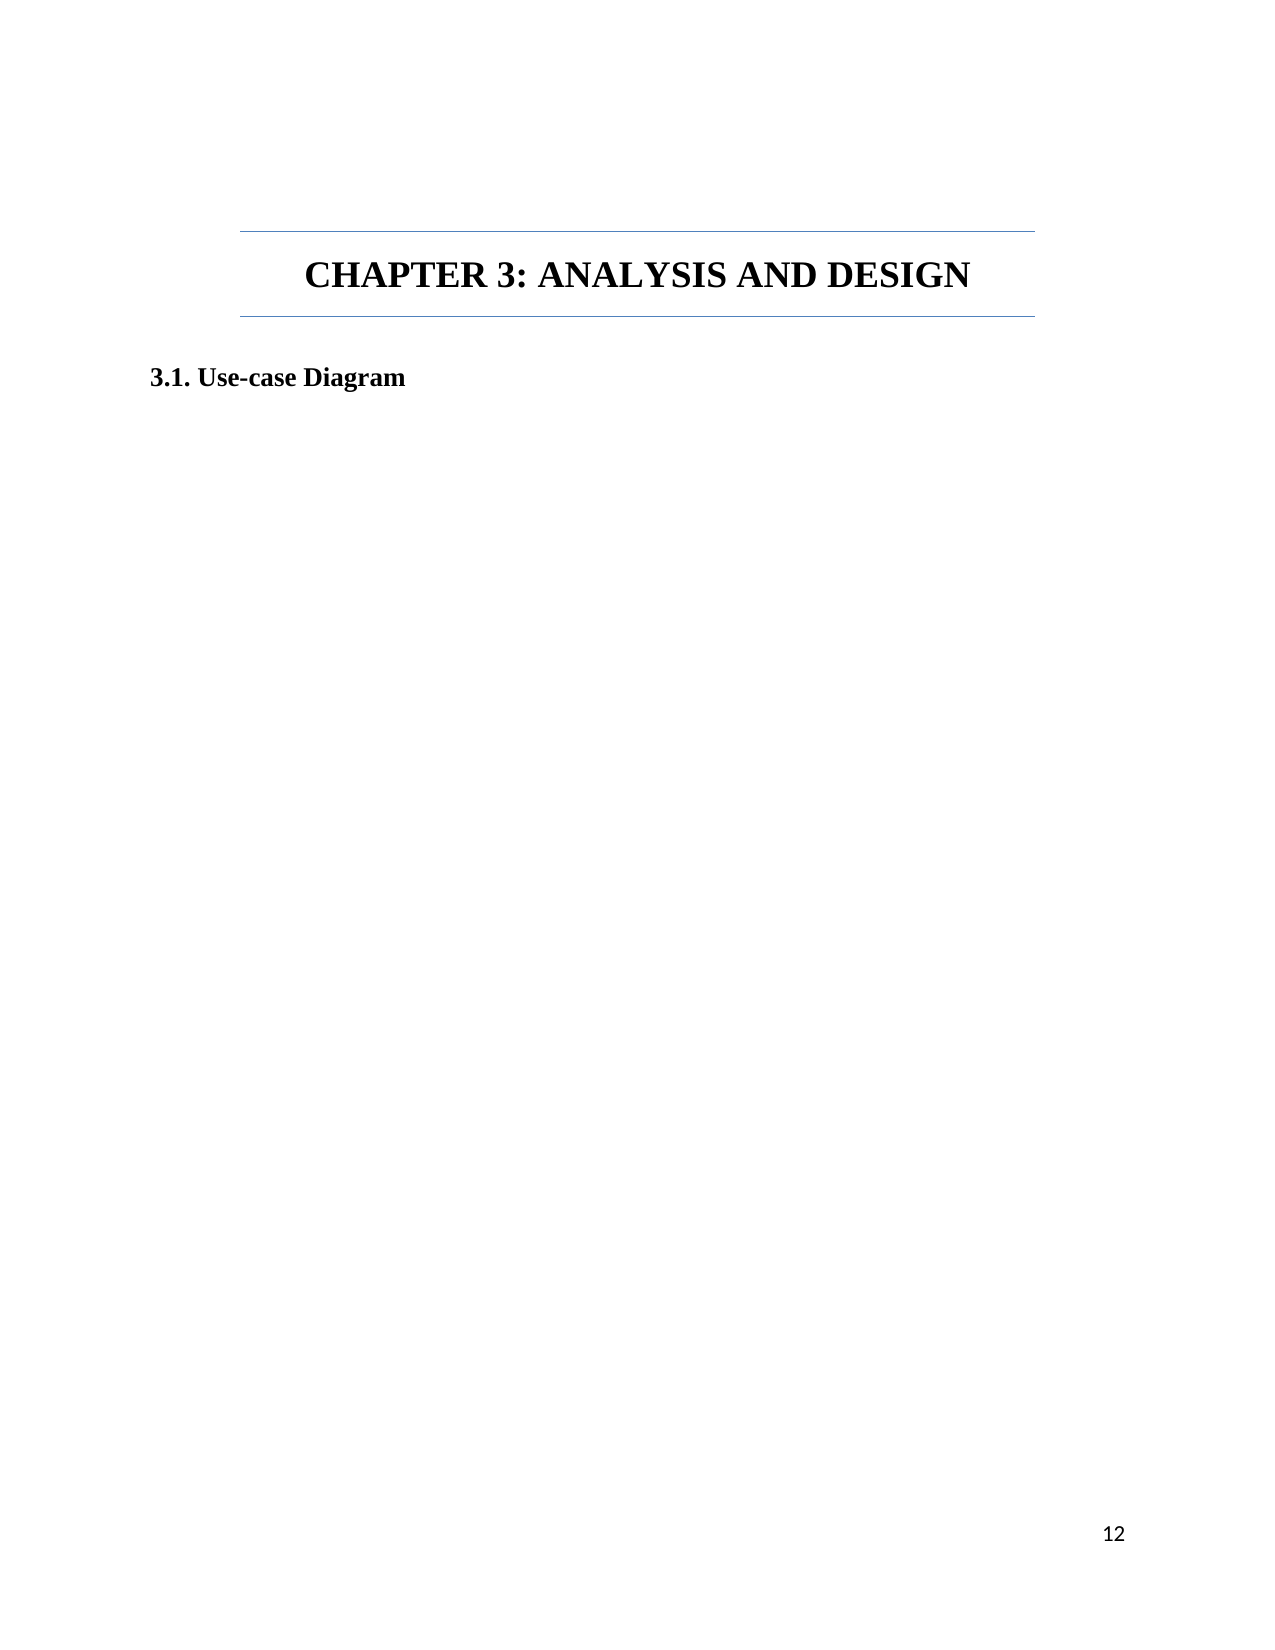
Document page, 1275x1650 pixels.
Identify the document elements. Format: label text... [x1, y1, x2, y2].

text CHAPTER 3: ANALYSIS AND DESIGN [240, 232, 1035, 316]
text 3.1. Use-case Diagram [150, 361, 1125, 393]
